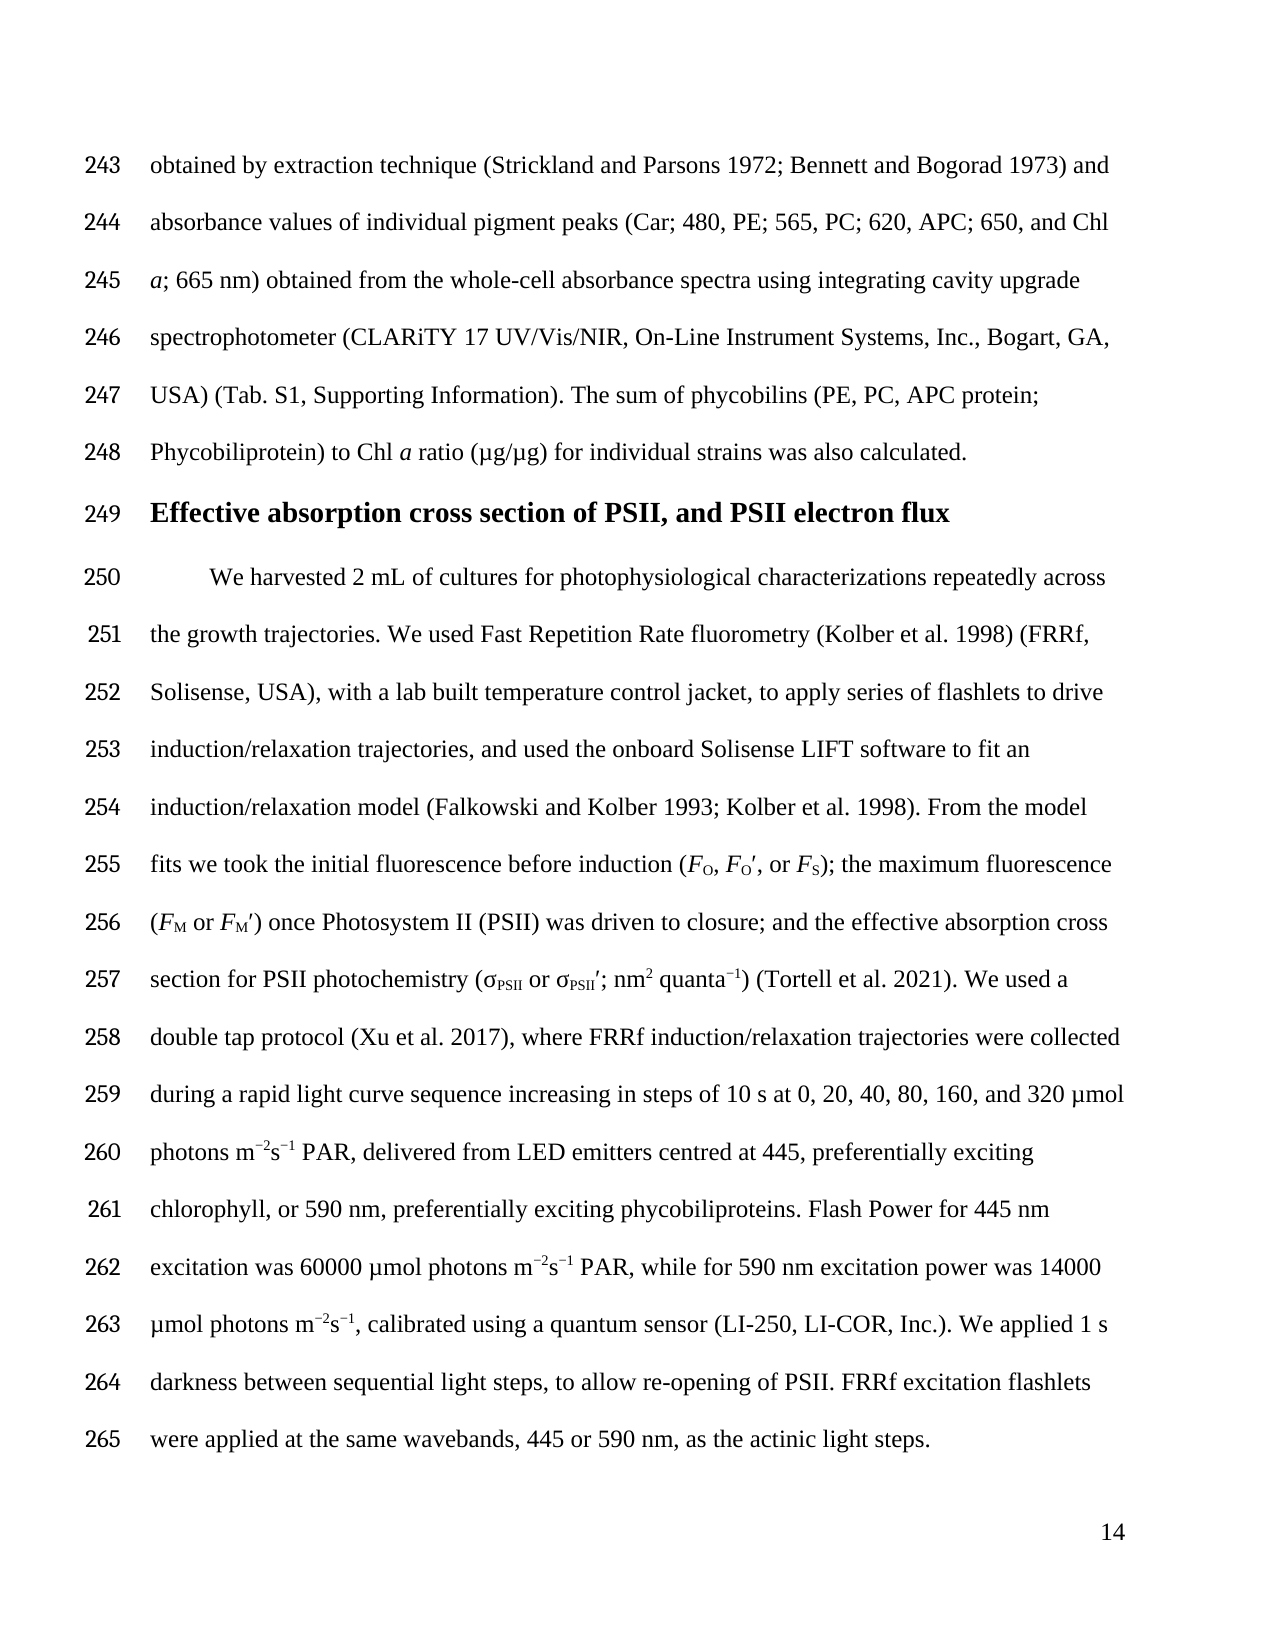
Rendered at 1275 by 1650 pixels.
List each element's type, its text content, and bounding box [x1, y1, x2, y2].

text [150, 150, 1125, 466]
subtitle Effective absorption cross section of PSII, and PSII electron flux [150, 495, 1125, 528]
text We harvested 2 mL of cultures for photophysiological characterizations repeatedly across the growth trajectories. We used Fast Repetition Rate fluorometry (Kolber et al. 1998) (FRRf, Solisense, USA), with a lab built temperature control jacket, to apply series of flashlets to drive induction/relaxation trajectories, and used the onboard Solisense LIFT software to fit an induction/relaxation model (Falkowski and Kolber 1993; Kolber et al. 1998). From the model fits we took the initial fluorescence before induction (FO, FO′, or FS); the maximum fluorescence (FM or FM′) once Photosystem II (PSII) was driven to closure; and the effective absorption cross section for PSII photochemistry (σPSII or σPSII′; nm2 quanta−1) (Tortell et al. 2021). We used a double tap protocol (Xu et al. 2017), where FRRf induction/relaxation trajectories were collected during a rapid light curve sequence increasing in steps of 10 s at 0, 20, 40, 80, 160, and 320 µmol photons m−2s−1 PAR, delivered from LED emitters centred at 445, preferentially exciting chlorophyll, or 590 nm, preferentially exciting phycobiliproteins. Flash Power for 445 nm excitation was 60000 µmol photons m−2s−1 PAR, while for 590 nm excitation power was 14000 µmol photons m−2s−1, calibrated using a quantum sensor (LI-250, LI-COR, Inc.). We applied 1 s darkness between sequential light steps, to allow re-opening of PSII. FRRf excitation flashlets were applied at the same wavebands, 445 or 590 nm, as the actinic light steps. [150, 562, 1125, 1453]
